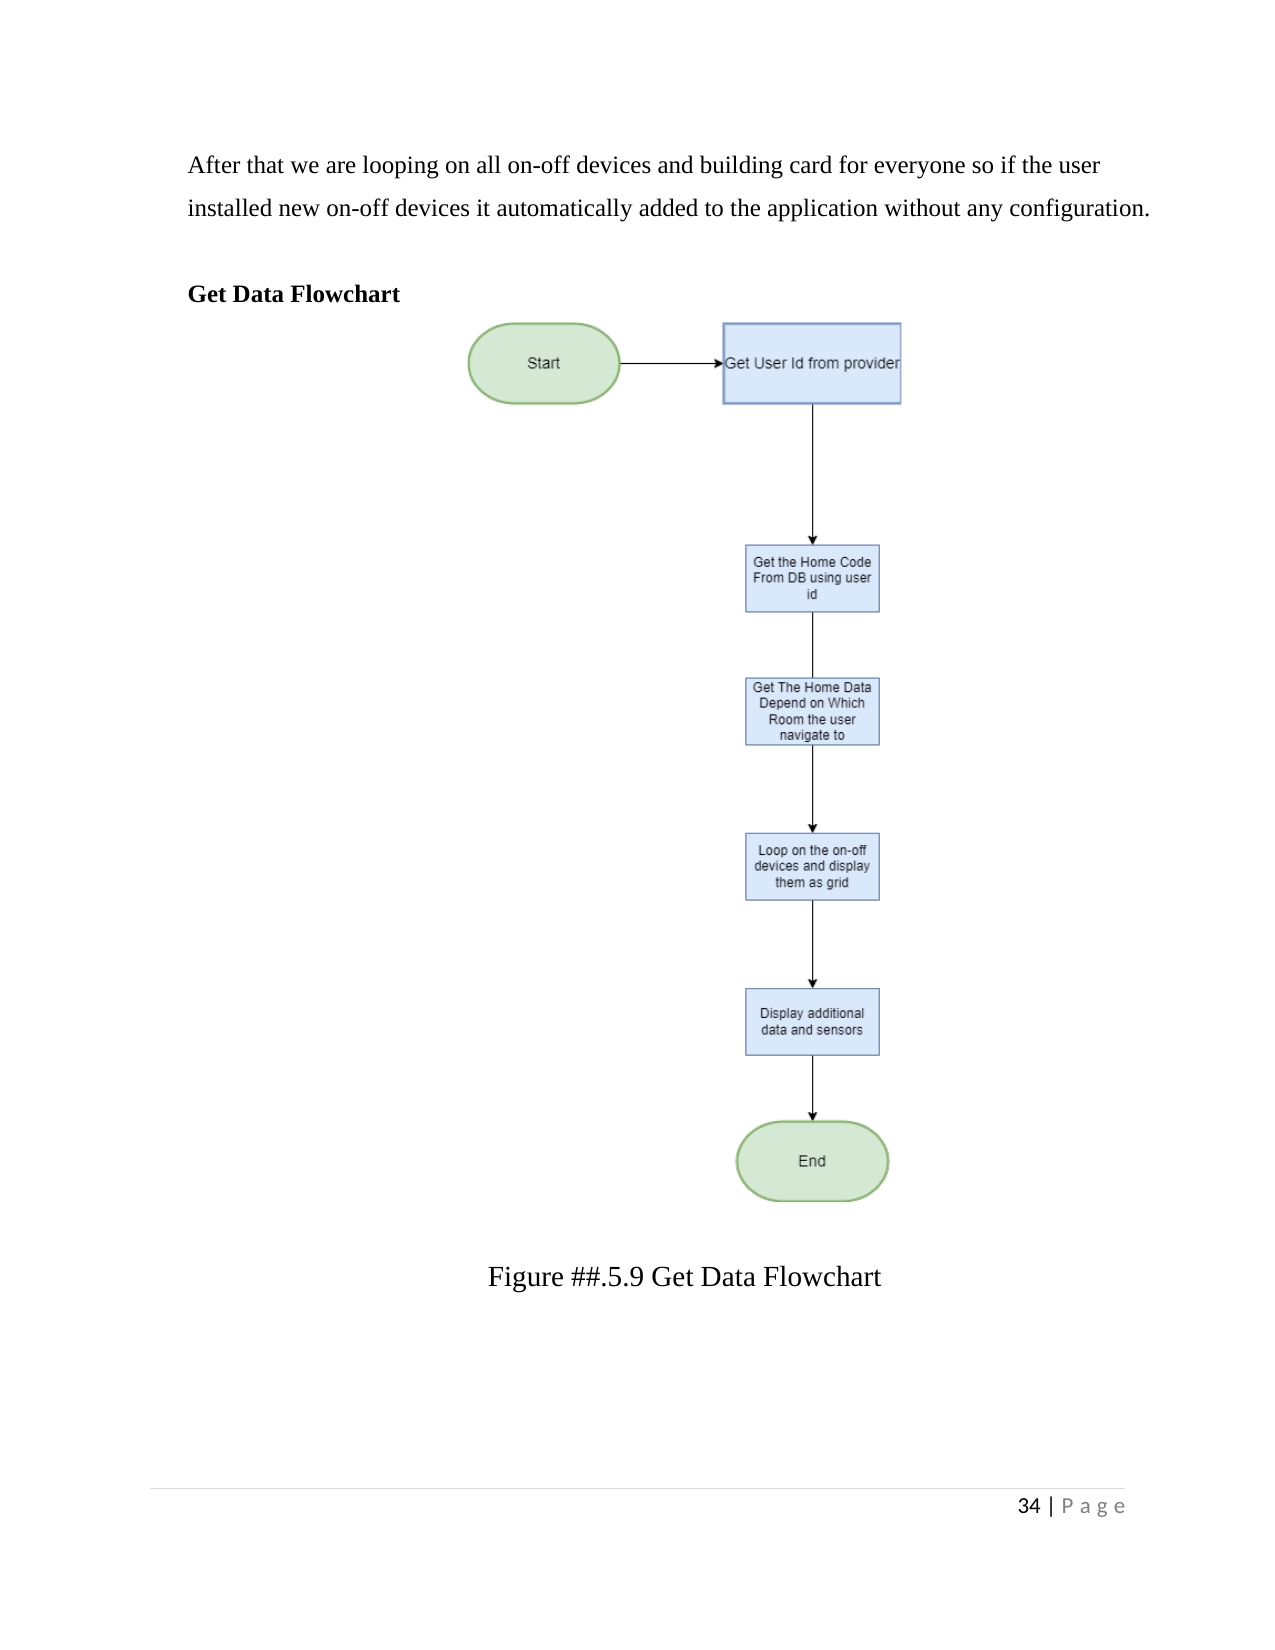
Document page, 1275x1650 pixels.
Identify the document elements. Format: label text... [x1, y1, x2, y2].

picture [467, 322, 902, 1202]
text After that we are looping on all on-off devices and building card for everyone so if the user installed new on-off devices it automatically added to the application without any configuration. [187, 150, 1181, 222]
text Get Data Flowchart [187, 279, 1181, 308]
text Figure ##.5.9 Get Data Flowchart [187, 1259, 1181, 1293]
